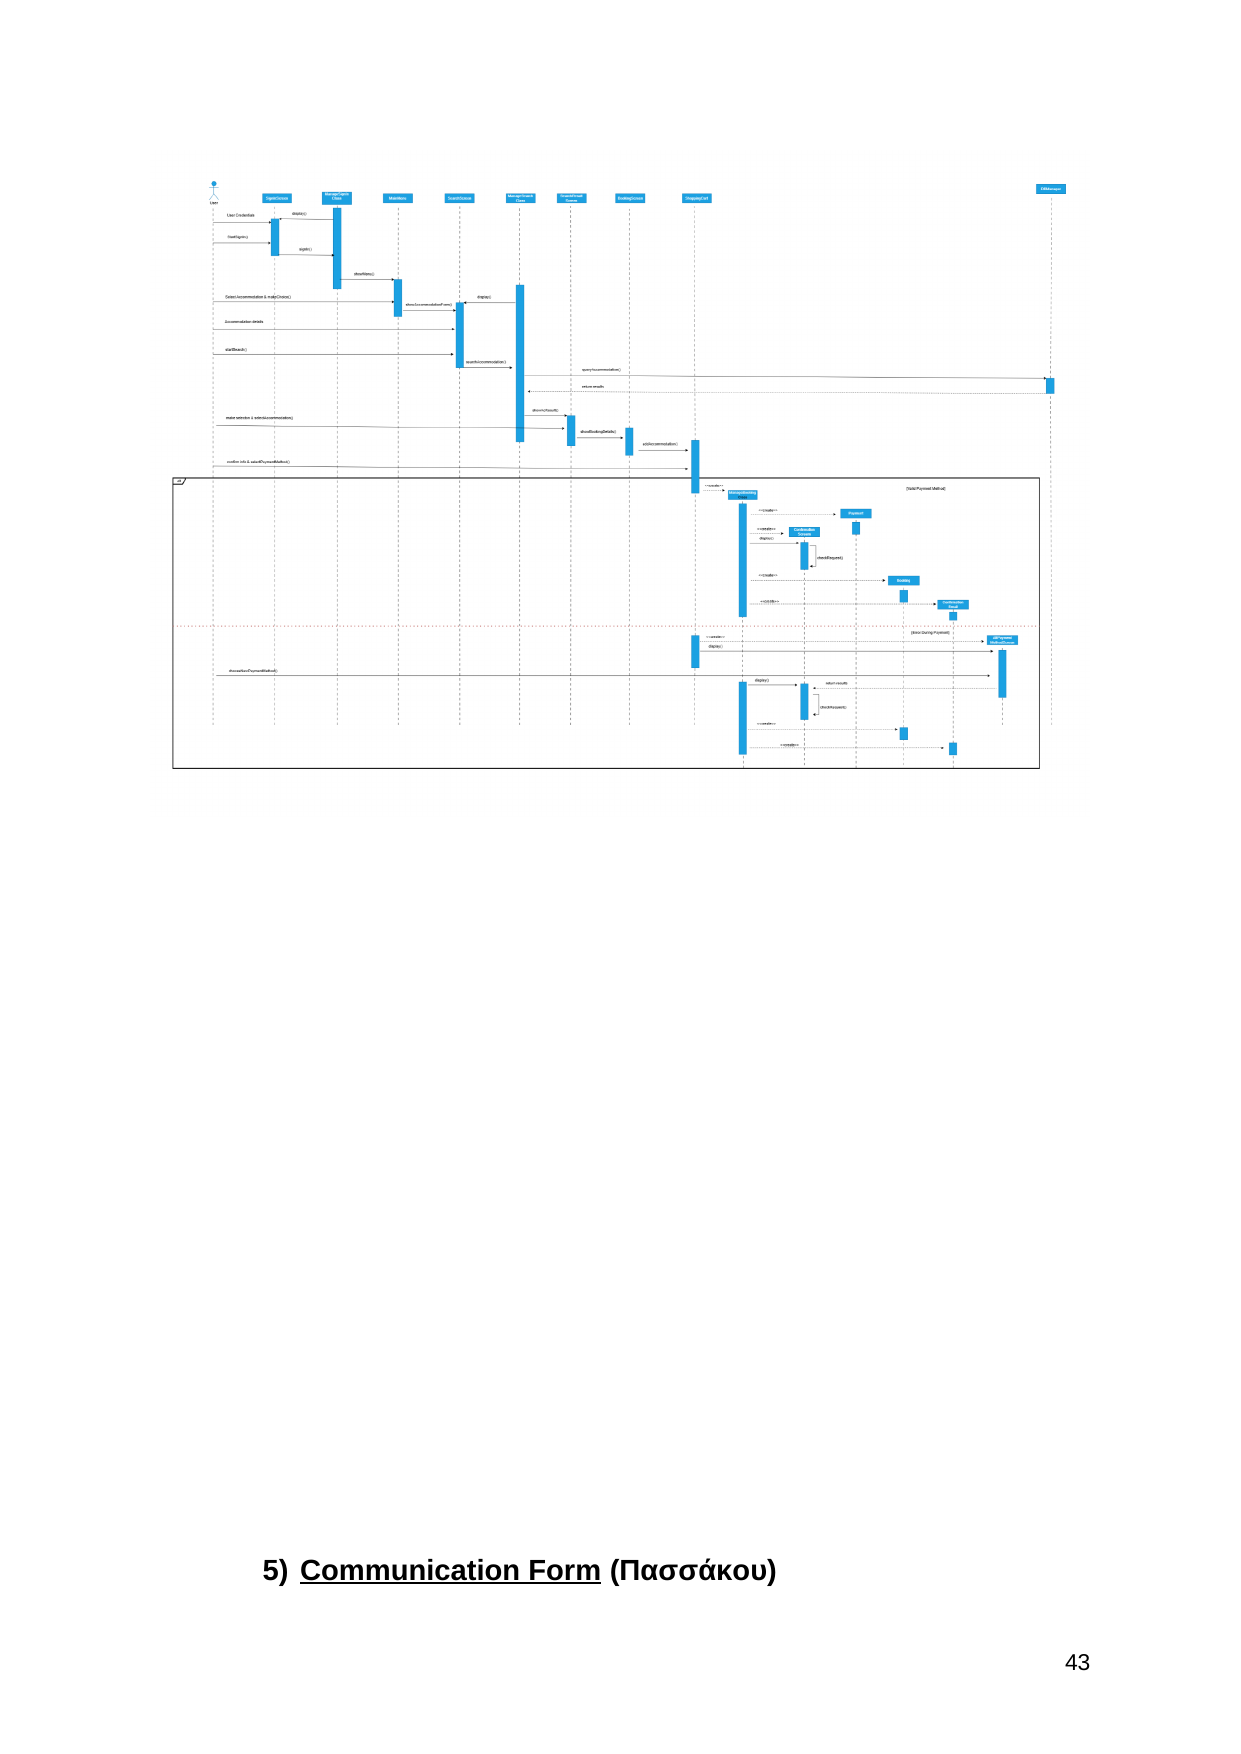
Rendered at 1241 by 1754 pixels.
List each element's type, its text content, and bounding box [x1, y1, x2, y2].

list Communication Form (Πασσάκου) [262, 1553, 1090, 1586]
picture [150, 150, 1091, 817]
